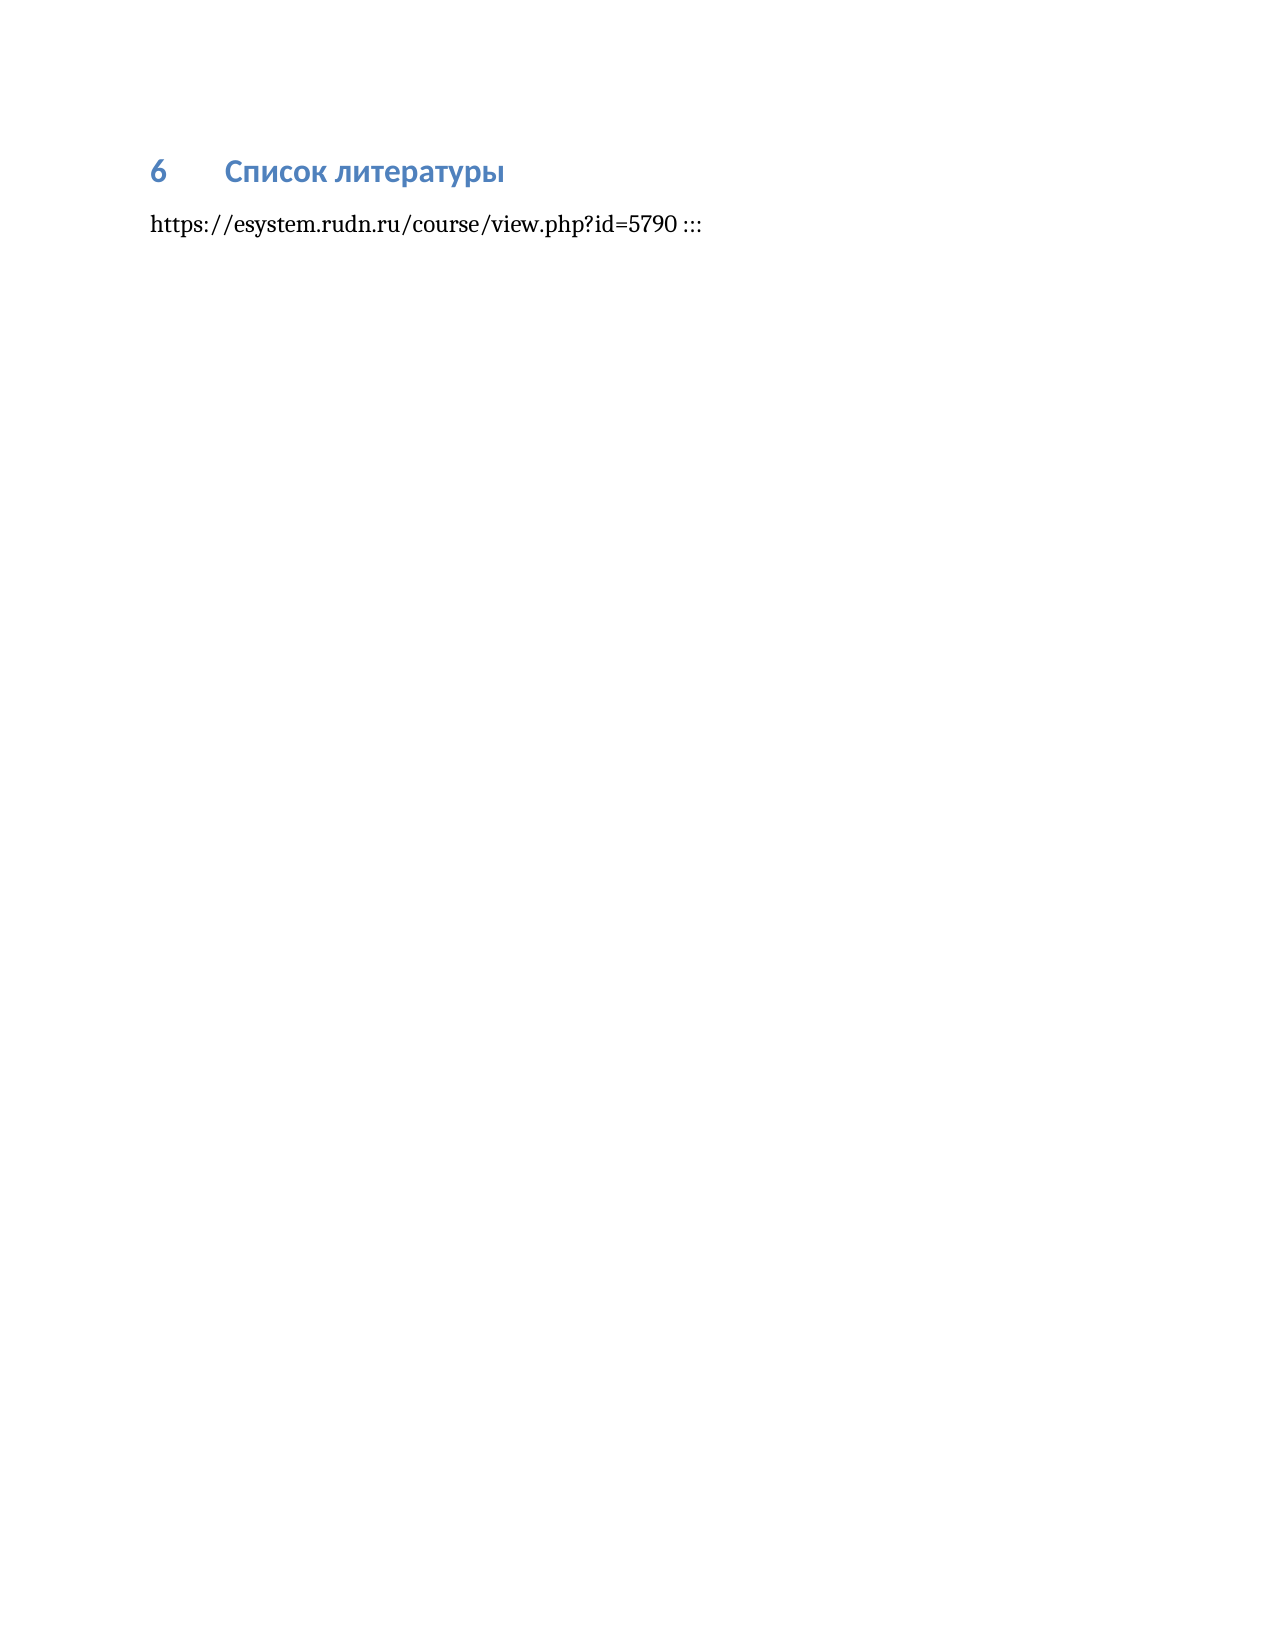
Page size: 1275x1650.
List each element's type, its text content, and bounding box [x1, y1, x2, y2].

text https://esystem.rudn.ru/course/view.php?id=5790 ::: [150, 209, 1125, 238]
subtitle 6 Список литературы [150, 150, 1125, 191]
